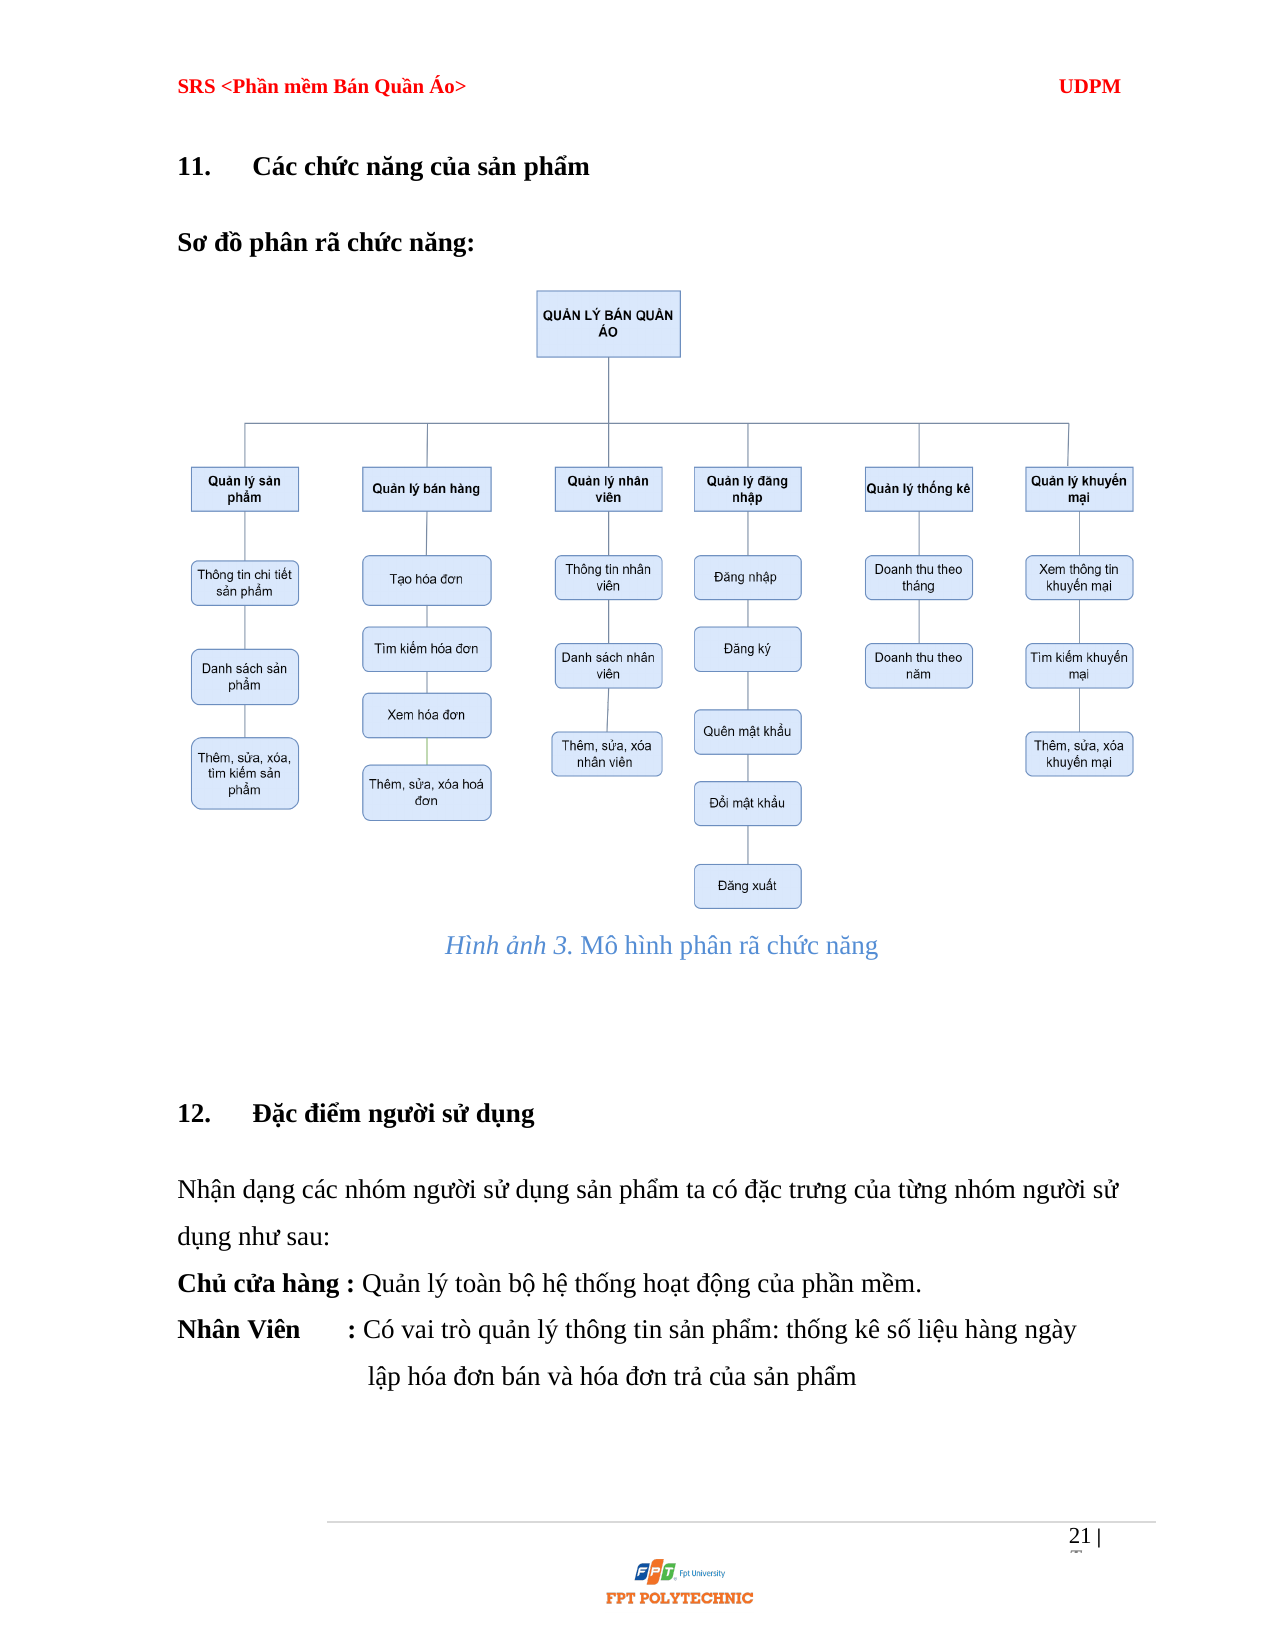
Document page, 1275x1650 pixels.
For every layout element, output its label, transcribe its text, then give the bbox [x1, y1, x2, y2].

picture [180, 280, 1144, 920]
text Nhận dạng các nhóm người sử dụng sản phẩm ta có đặc trưng của từng nhóm người sử dụng như sau: [177, 1173, 1121, 1251]
text Chủ cửa hàng : Quản lý toàn bộ hệ thống hoạt động của phần mềm. [177, 1267, 1196, 1298]
text Nhân Viên : Có vai trò quản lý thông tin sản phẩm: thống kê số liệu hàng ngày lập hóa đơn bán và hóa đơn trả của sản phẩm [177, 1313, 1078, 1391]
picture [605, 1550, 754, 1622]
subtitle Đặc điểm người sử dụng [177, 1097, 1196, 1129]
text Sơ đồ phân rã chức năng: [177, 226, 1196, 257]
subtitle Các chức năng của sản phẩm [177, 150, 1196, 181]
